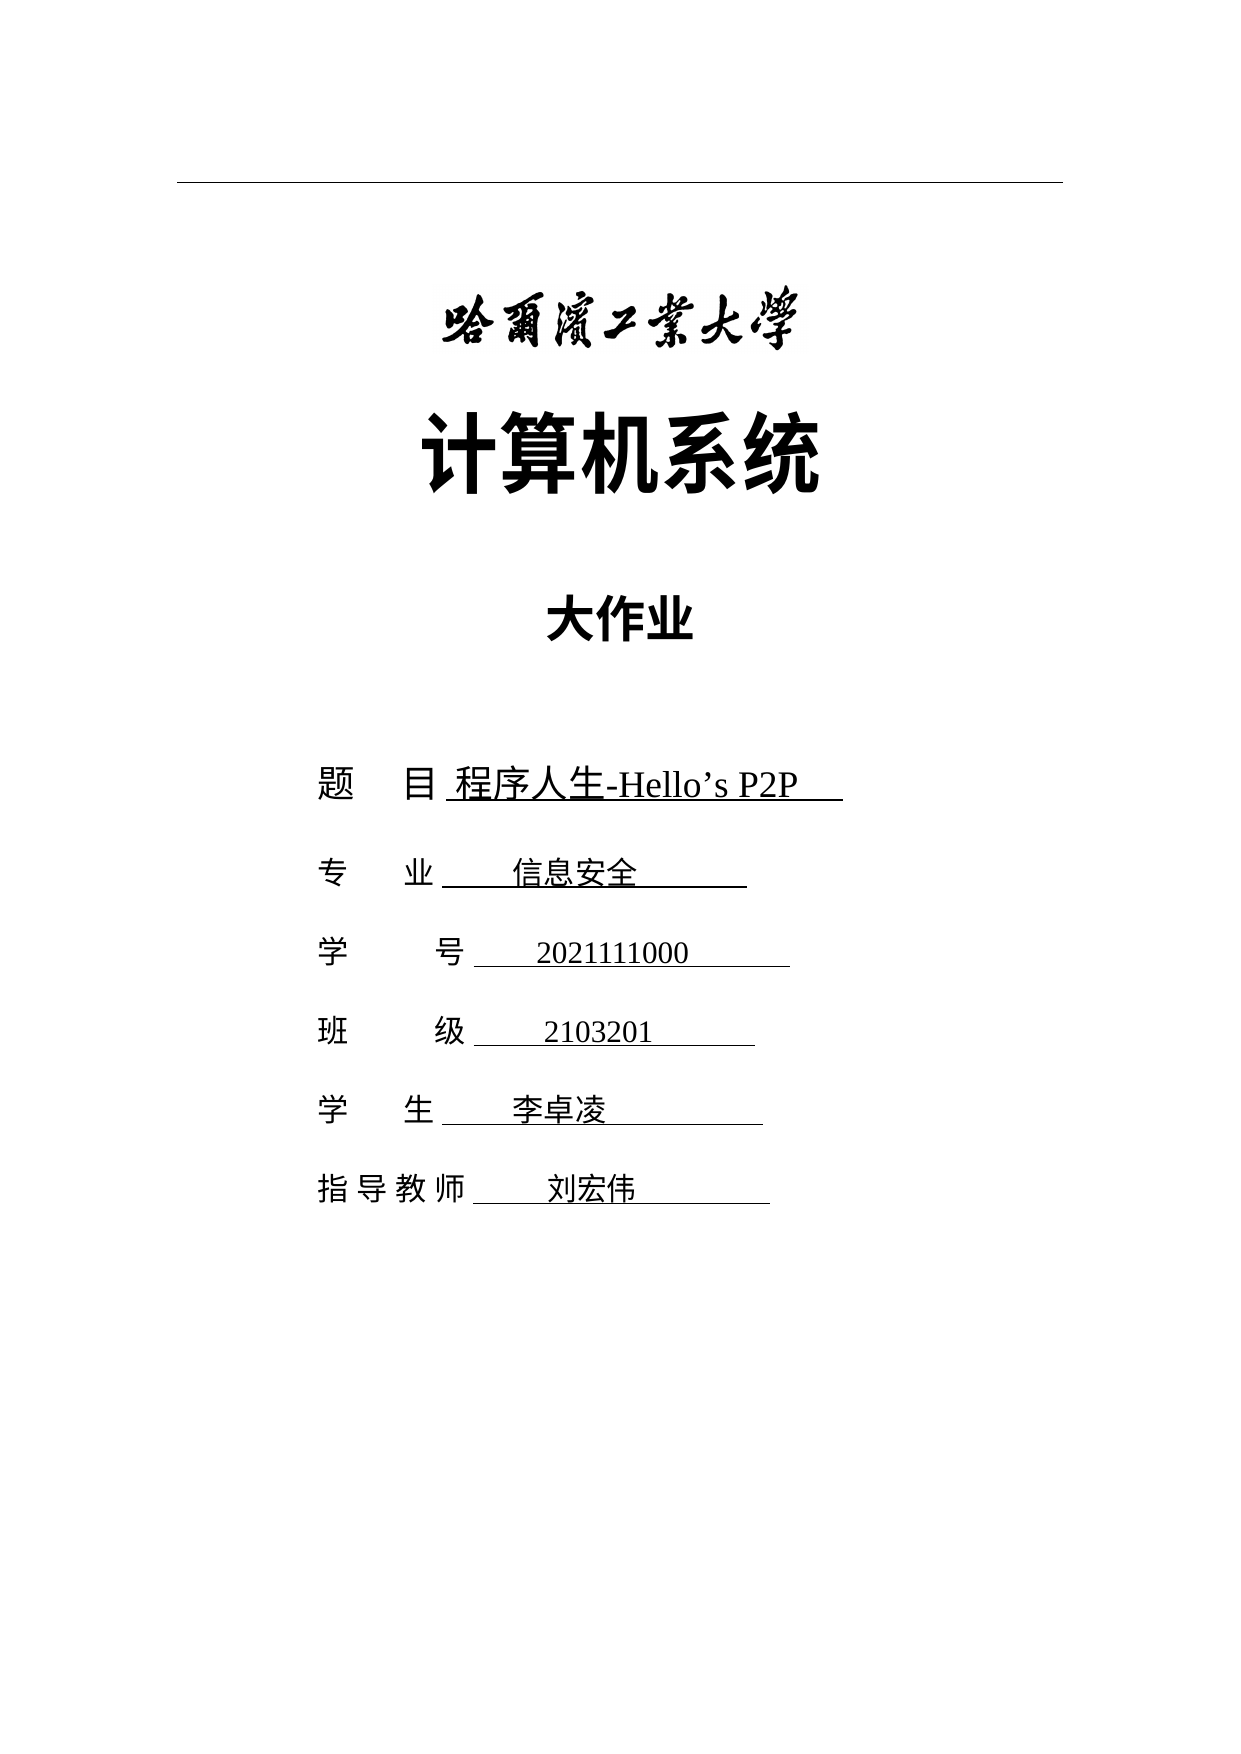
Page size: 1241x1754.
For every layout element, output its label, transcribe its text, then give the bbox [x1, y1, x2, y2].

text 班 级 2103201 [177, 1007, 1063, 1053]
text 学 生 李卓凌 [177, 1086, 1063, 1132]
text 大作业 [177, 580, 1063, 653]
text 学 号 2021111000 [177, 928, 1063, 973]
picture [431, 284, 809, 354]
text 计算机系统 [177, 386, 1063, 513]
text 专 业 信息安全 [177, 849, 1063, 894]
text 指 导 教 师 刘宏伟 [177, 1166, 1063, 1211]
text 题 目 程序人生-Hello’s P2P [177, 754, 1063, 809]
